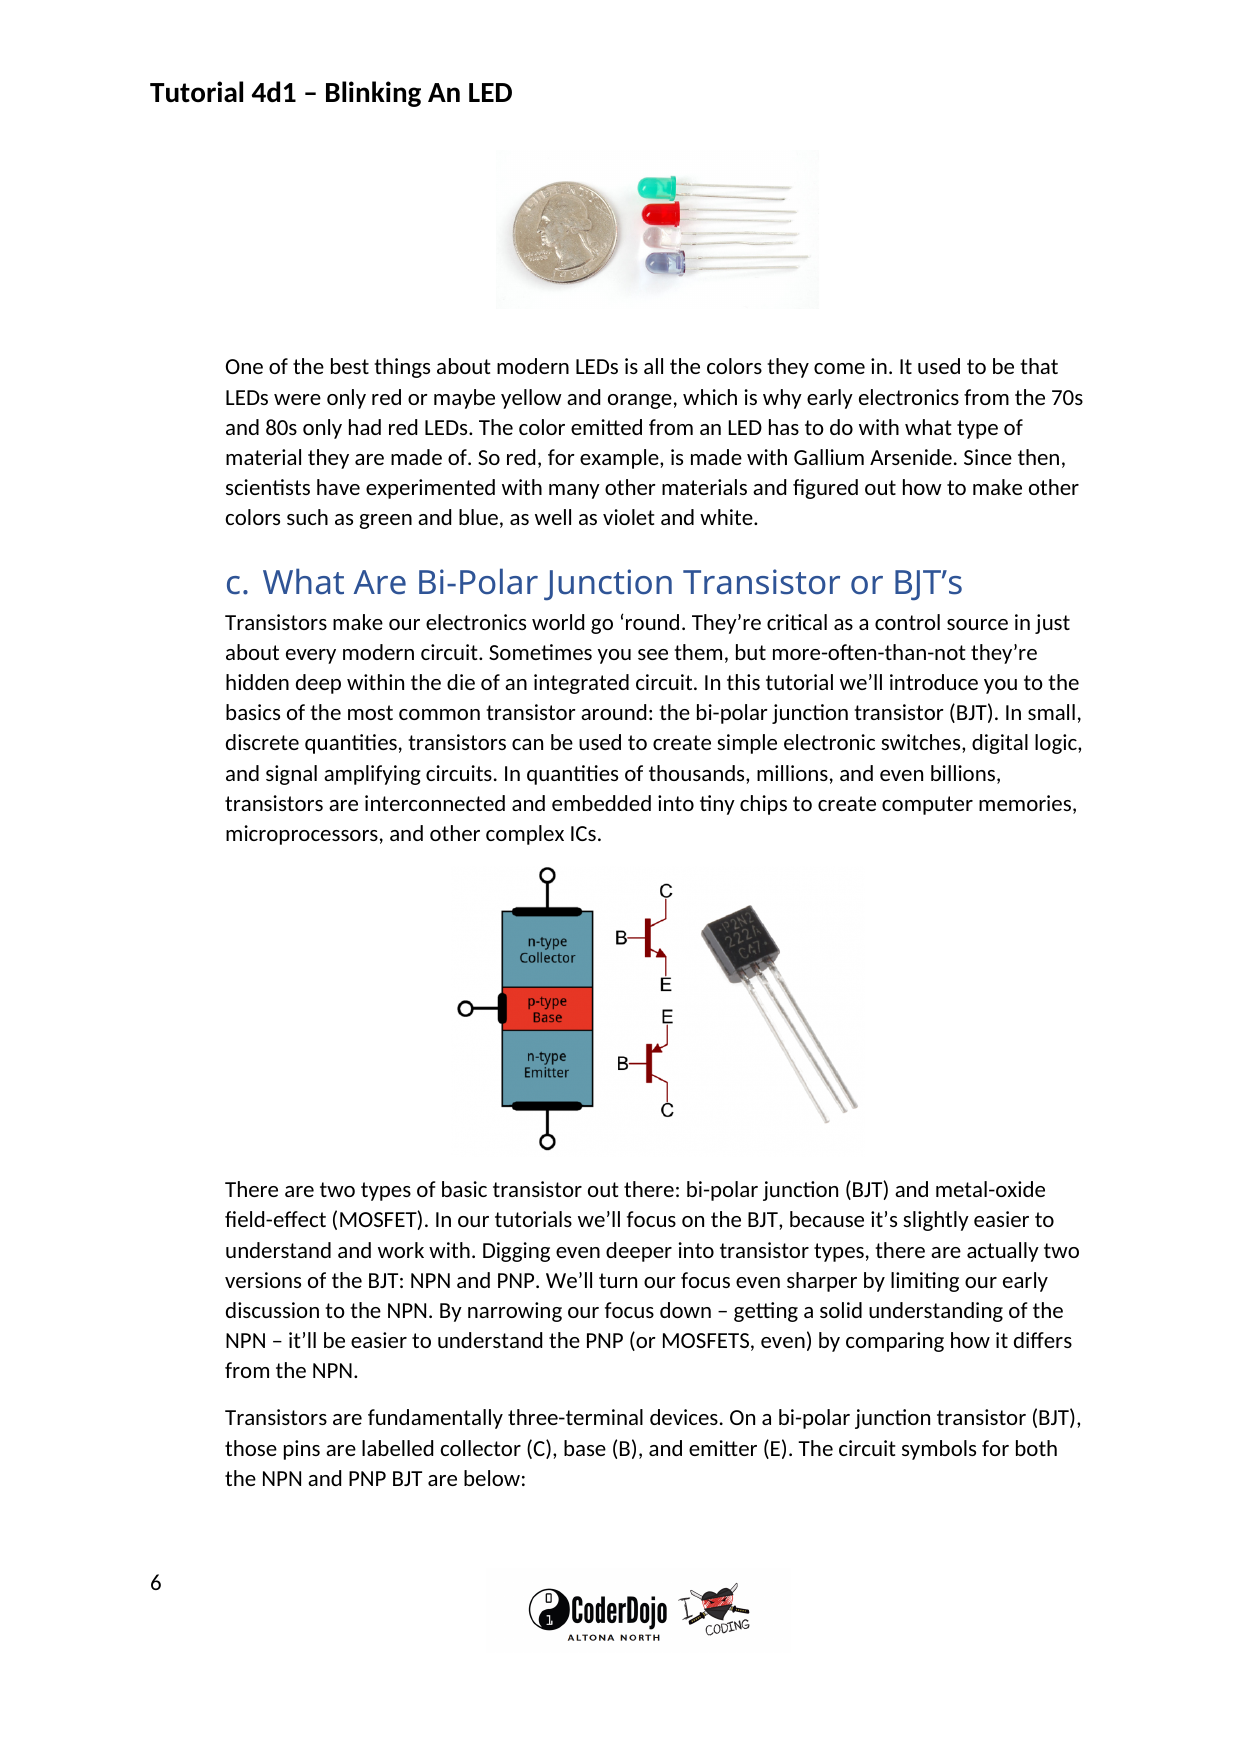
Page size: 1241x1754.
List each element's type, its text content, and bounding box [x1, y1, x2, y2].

text There are two types of basic transistor out there: bi-polar junction (BJT) and metal-oxide field-effect (MOSFET). In our tutorials we’ll focus on the BJT, because it’s slightly easier to understand and work with. Digging even deeper into transistor types, there are actually two versions of the BJT: NPN and PNP. We’ll turn our focus even sharper by limiting our early discussion to the NPN. By narrowing our focus down – getting a solid understanding of the NPN – it’ll be easier to understand the PNP (or MOSFETS, even) by comparing how it differs from the NPN. [225, 1175, 1090, 1384]
text Transistors are fundamentally three-terminal devices. On a bi-polar junction transistor (BJT), those pins are labelled collector (C), base (B), and emitter (E). The circuit symbols for both the NPN and PNP BJT are below: [225, 1403, 1090, 1492]
picture [496, 150, 820, 309]
text One of the best things about modern LEDs is all the colors they come in. It used to be that LEDs were only red or maybe yellow and orange, which is why early electronics from the 70s and 80s only had red LEDs. The color emitted from an LED has to do with what type of material they are made of. So red, for example, is made with Gallium Arsenide. Since then, scientists have experimented with many other materials and figured out how to make other colors such as green and blue, as well as violet and white. [225, 352, 1090, 531]
picture [486, 1568, 792, 1653]
picture [450, 866, 865, 1157]
text Transistors make our electronics world go ‘round. They’re critical as a control source in just about every modern circuit. Sometimes you see them, but more-often-than-not they’re hidden deep within the die of an integrated circuit. In this tutorial we’ll introduce you to the basics of the most common transistor around: the bi-polar junction transistor (BJT). In small, discrete quantities, transistors can be used to create simple electronic switches, digital logic, and signal amplifying circuits. In quantities of thousands, millions, and even billions, transistors are interconnected and embedded into tiny chips to create computer memories, microprocessors, and other complex ICs. [225, 608, 1090, 847]
subtitle What Are Bi-Polar Junction Transistor or BJT’s [225, 559, 1090, 604]
